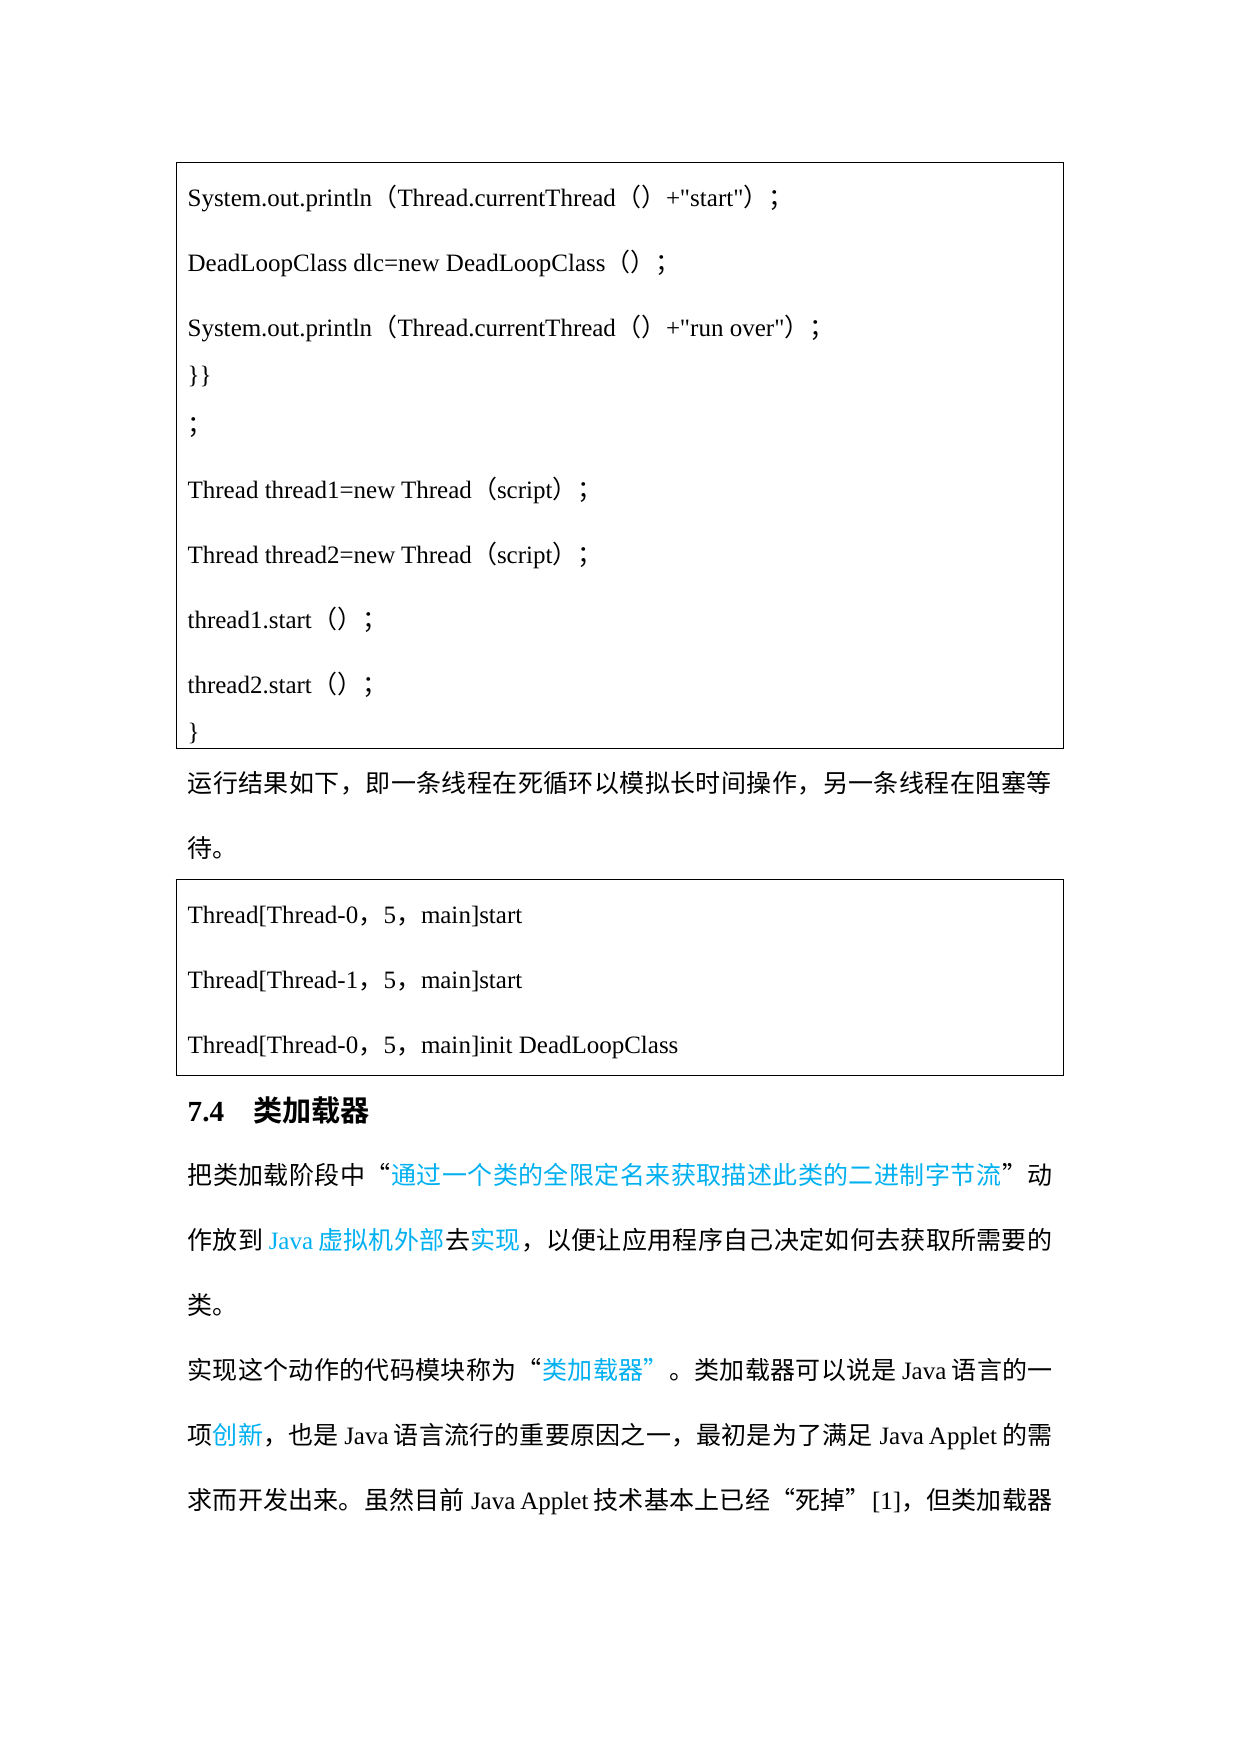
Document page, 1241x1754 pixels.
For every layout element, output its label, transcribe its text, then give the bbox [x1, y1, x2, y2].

text 运行结果如下，即一条线程在死循环以模拟长时间操作，另一条线程在阻塞等待。 [187, 749, 1053, 879]
text 7.4 类加载器 [187, 1076, 1053, 1141]
text 把类加载阶段中“通过一个类的全限定名来获取描述此类的二进制字节流”动作放到Java虚拟机外部去实现，以便让应用程序自己决定如何去获取所需要的类。 [187, 1141, 1053, 1336]
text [187, 1336, 1053, 1531]
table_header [177, 163, 1063, 748]
table_header Thread[Thread-0，5，main]start Thread[Thread-1，5，main]start Thread[Thread-0，5，main]init DeadLoopClass [177, 880, 1063, 1075]
